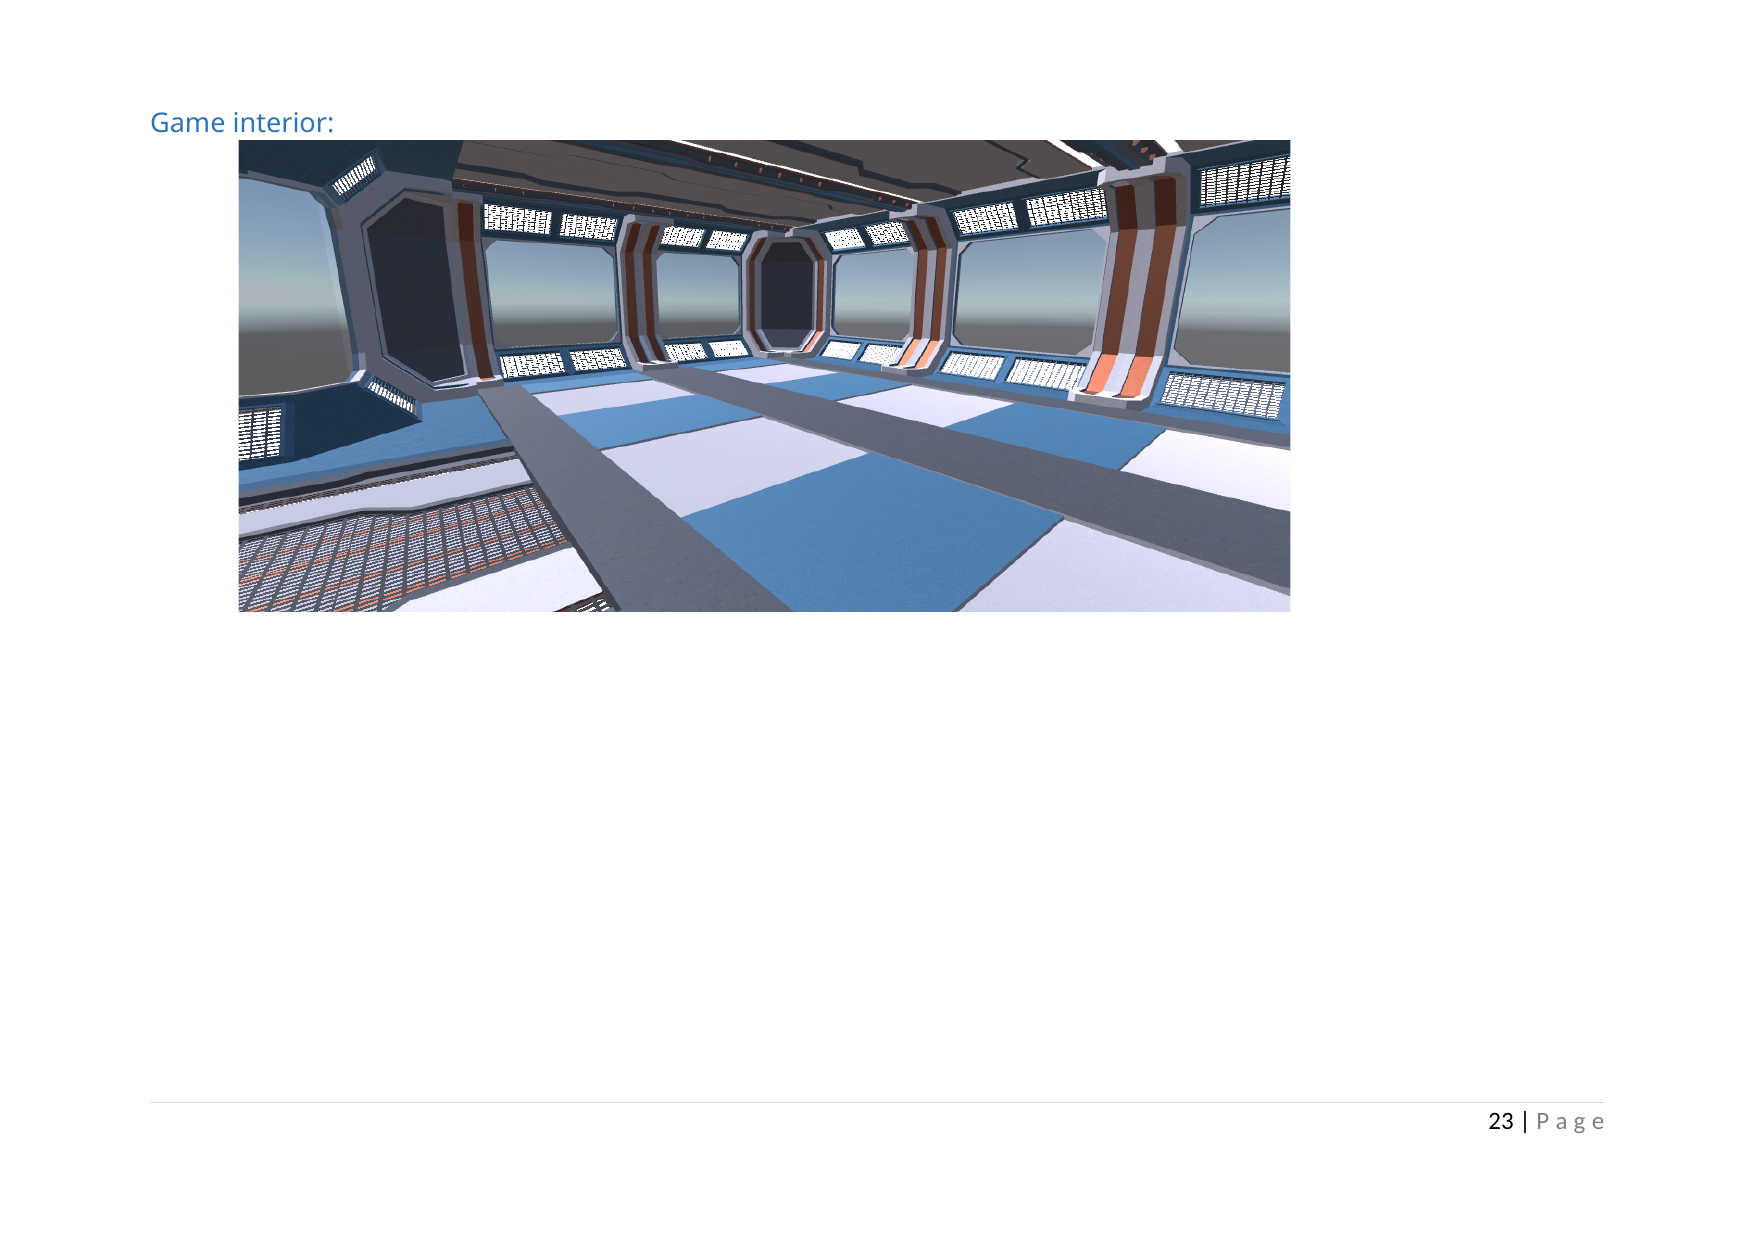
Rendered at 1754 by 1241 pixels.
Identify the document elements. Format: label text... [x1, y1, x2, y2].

subtitle Game interior: [150, 103, 1604, 140]
picture [238, 140, 1291, 612]
